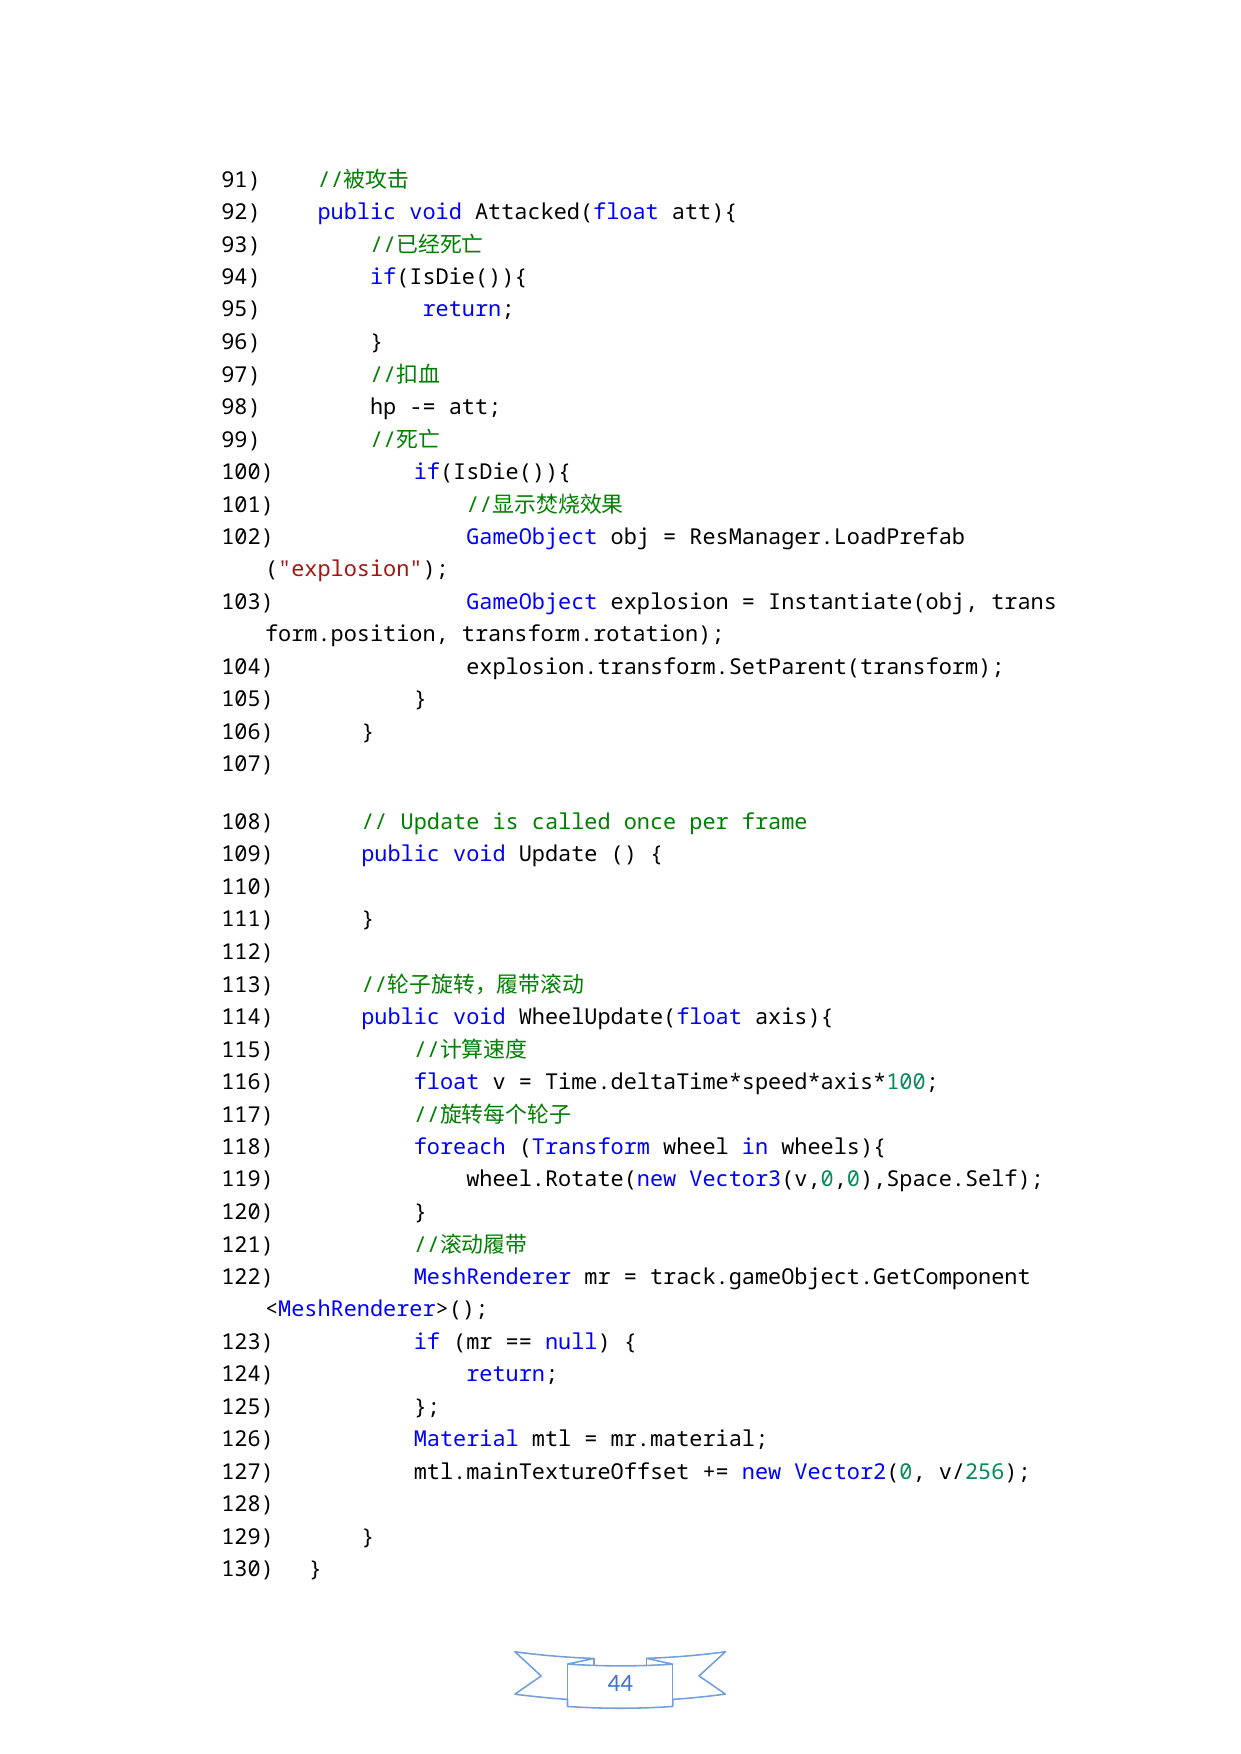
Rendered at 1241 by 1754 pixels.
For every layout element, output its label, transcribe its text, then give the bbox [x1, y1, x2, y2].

list MeshRenderer mr = track.gameObject.GetComponent<MeshRenderer>(); [221, 1259, 1063, 1324]
list return; [221, 1357, 1063, 1389]
list if (mr == null) { [221, 1324, 1063, 1357]
list } [221, 1194, 1063, 1227]
list if(IsDie()){ [221, 259, 1063, 292]
list //计算速度 [221, 1032, 1063, 1064]
list public void Update () { [221, 837, 1063, 869]
list }; [221, 1389, 1063, 1422]
list //显示焚烧效果 [221, 487, 1063, 519]
list // Update is called once per frame [221, 804, 1063, 837]
list float v = Time.deltaTime*speed*axis*100; [221, 1064, 1063, 1097]
list } [221, 1519, 1063, 1552]
list wheel.Rotate(new Vector3(v,0,0),Space.Self); [221, 1162, 1063, 1194]
list //轮子旋转，履带滚动 [221, 967, 1063, 999]
list return; [221, 292, 1063, 324]
list public void WheelUpdate(float axis){ [221, 999, 1063, 1032]
list } [221, 1552, 1063, 1584]
list //被攻击 [221, 162, 1063, 194]
list //旋转每个轮子 [221, 1097, 1063, 1129]
list } [221, 902, 1063, 934]
list Material mtl = mr.material; [221, 1422, 1063, 1454]
list if(IsDie()){ [221, 454, 1063, 487]
list } [221, 324, 1063, 357]
list } [221, 714, 1063, 747]
list hp -= att; [221, 389, 1063, 422]
list mtl.mainTextureOffset += new Vector2(0, v/256); [221, 1454, 1063, 1487]
list public void Attacked(float att){ [221, 194, 1063, 227]
list GameObject explosion = Instantiate(obj, transform.position, transform.rotation); [221, 584, 1063, 649]
list //死亡 [221, 422, 1063, 454]
list foreach (Transform wheel in wheels){ [221, 1129, 1063, 1162]
list GameObject obj = ResManager.LoadPrefab("explosion"); [221, 519, 1063, 584]
list //已经死亡 [221, 227, 1063, 259]
list //滚动履带 [221, 1227, 1063, 1259]
list //扣血 [221, 357, 1063, 389]
list explosion.transform.SetParent(transform); [221, 649, 1063, 682]
list } [221, 682, 1063, 714]
